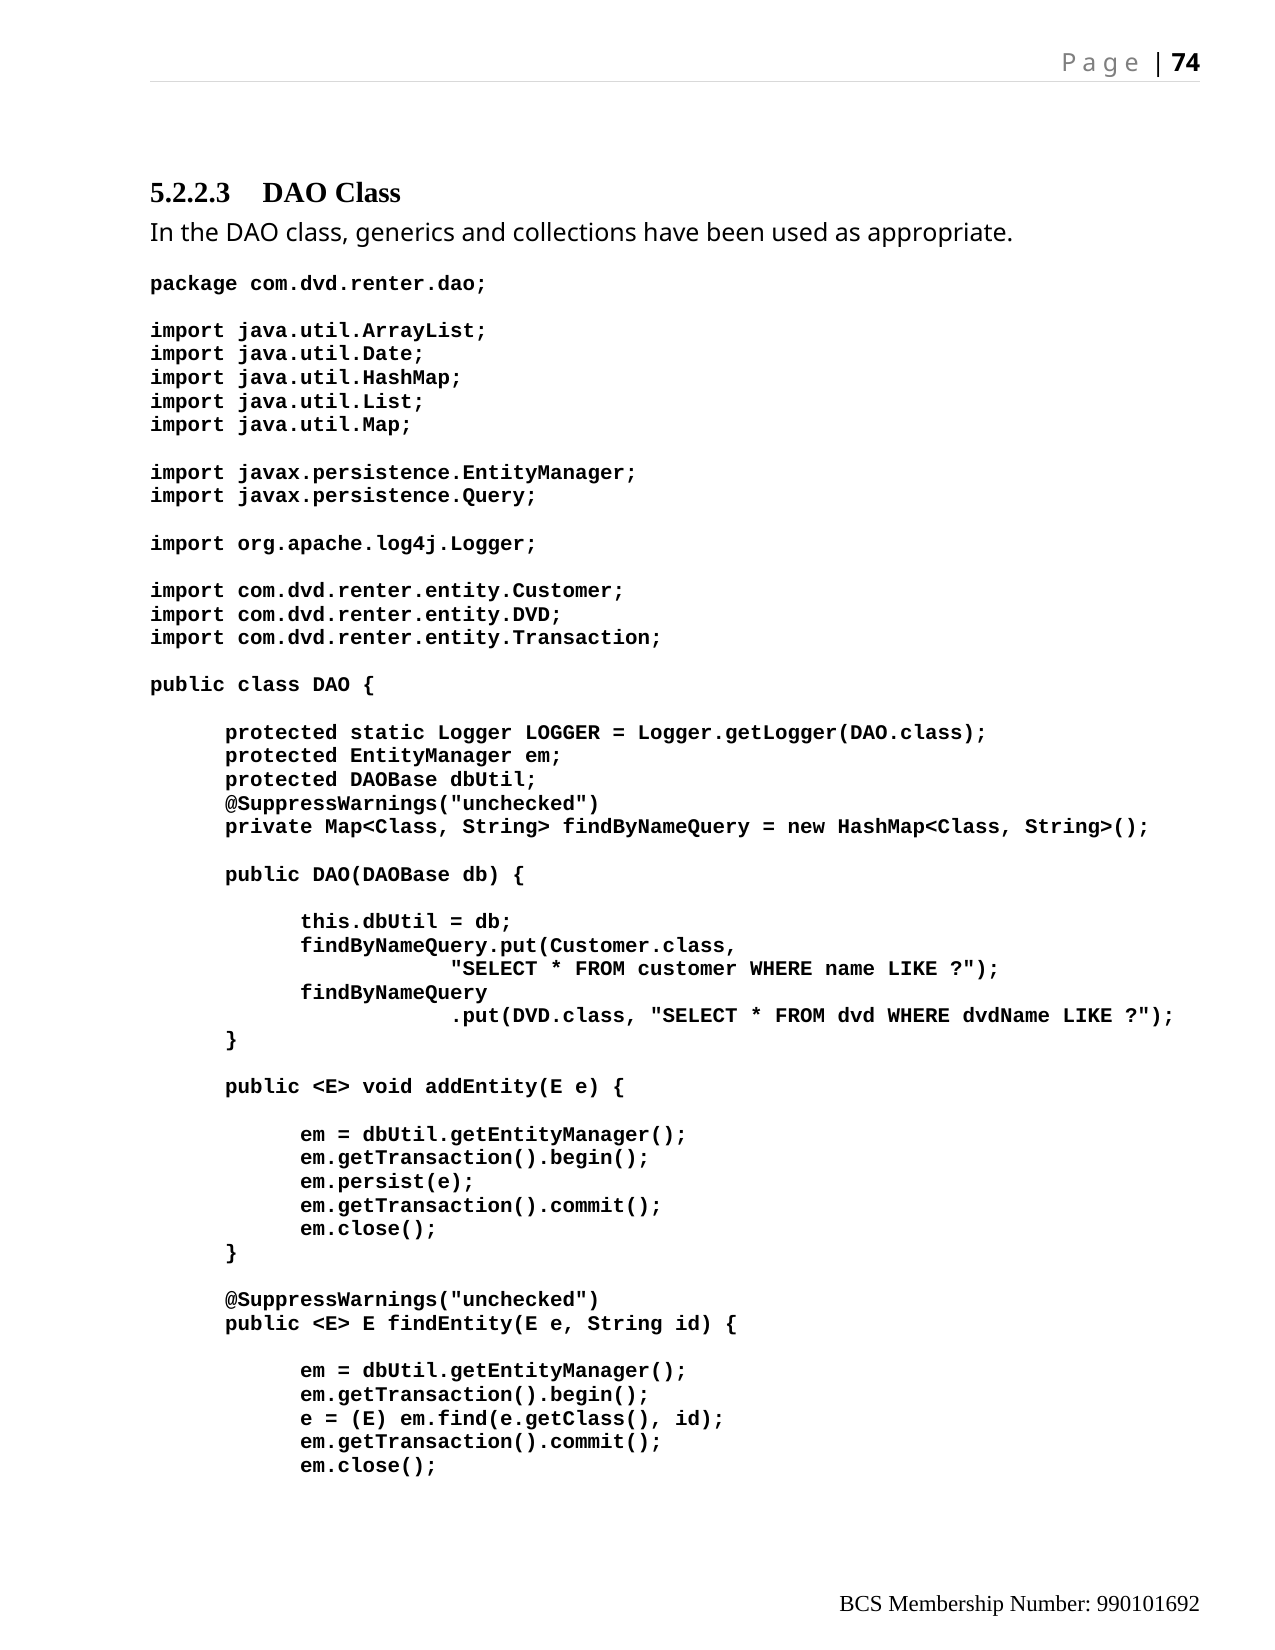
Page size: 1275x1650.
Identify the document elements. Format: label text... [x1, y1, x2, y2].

text } [150, 1029, 1200, 1053]
text em.close(); [150, 1455, 1200, 1478]
text public class DAO { [150, 674, 1200, 698]
text em.getTransaction().begin(); [150, 1147, 1200, 1171]
text import javax.persistence.Query; [150, 485, 1200, 509]
text import java.util.Date; [150, 343, 1200, 367]
text In the DAO class, generics and collections have been used as appropriate. [150, 215, 1200, 249]
text .put(DVD.class, "SELECT * FROM dvd WHERE dvdName LIKE ?"); [150, 1006, 1200, 1029]
text protected static Logger LOGGER = Logger.getLogger(DAO.class); [150, 722, 1200, 745]
text import javax.persistence.EntityManager; [150, 462, 1200, 485]
text em.getTransaction().begin(); [150, 1384, 1200, 1407]
text import com.dvd.renter.entity.Transaction; [150, 627, 1200, 651]
text findByNameQuery [150, 982, 1200, 1006]
text em.persist(e); [150, 1171, 1200, 1195]
text } [150, 1242, 1200, 1266]
text findByNameQuery.put(Customer.class, [150, 934, 1200, 958]
text public DAO(DAOBase db) { [150, 864, 1200, 887]
text em.getTransaction().commit(); [150, 1431, 1200, 1455]
text package com.dvd.renter.dao; [150, 272, 1200, 296]
text import java.util.HashMap; [150, 367, 1200, 391]
text em = dbUtil.getEntityManager(); [150, 1360, 1200, 1384]
text @SuppressWarnings("unchecked") [150, 1289, 1200, 1313]
text import java.util.Map; [150, 414, 1200, 438]
text import java.util.List; [150, 391, 1200, 414]
text e = (E) em.find(e.getClass(), id); [150, 1407, 1200, 1431]
text "SELECT * FROM customer WHERE name LIKE ?"); [150, 958, 1200, 982]
text em = dbUtil.getEntityManager(); [150, 1124, 1200, 1147]
text import com.dvd.renter.entity.Customer; [150, 580, 1200, 603]
text private Map<Class, String> findByNameQuery = new HashMap<Class, String>(); [150, 816, 1200, 840]
text em.getTransaction().commit(); [150, 1195, 1200, 1218]
text public <E> void addEntity(E e) { [150, 1076, 1200, 1100]
text import org.apache.log4j.Logger; [150, 533, 1200, 556]
text import java.util.ArrayList; [150, 320, 1200, 343]
text em.close(); [150, 1218, 1200, 1242]
subtitle DAO Class [150, 175, 1200, 208]
text this.dbUtil = db; [150, 911, 1200, 934]
text import com.dvd.renter.entity.DVD; [150, 603, 1200, 627]
text protected EntityManager em; [150, 745, 1200, 769]
text protected DAOBase dbUtil; [150, 769, 1200, 793]
text @SuppressWarnings("unchecked") [150, 793, 1200, 816]
text public <E> E findEntity(E e, String id) { [150, 1313, 1200, 1337]
